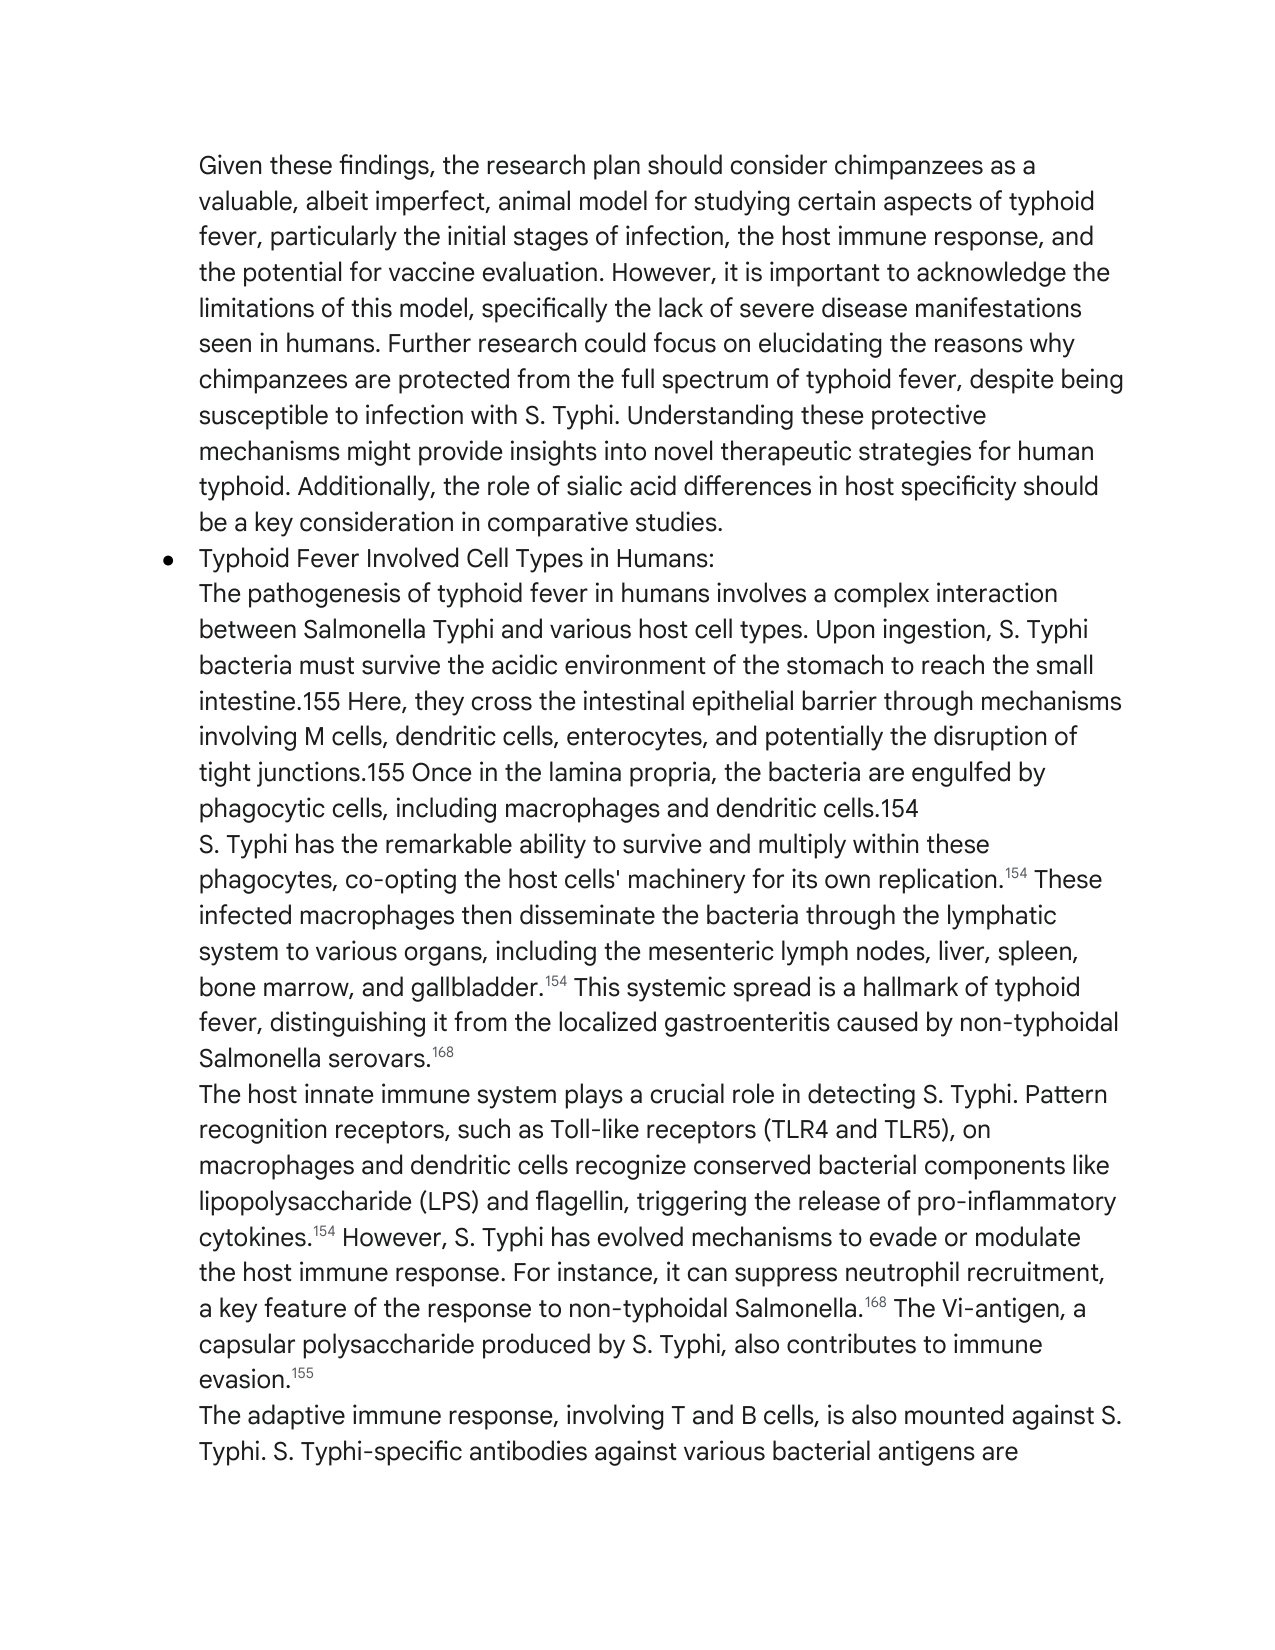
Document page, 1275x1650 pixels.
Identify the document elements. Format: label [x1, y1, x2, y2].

list [161, 543, 1125, 1468]
list [161, 150, 1125, 539]
